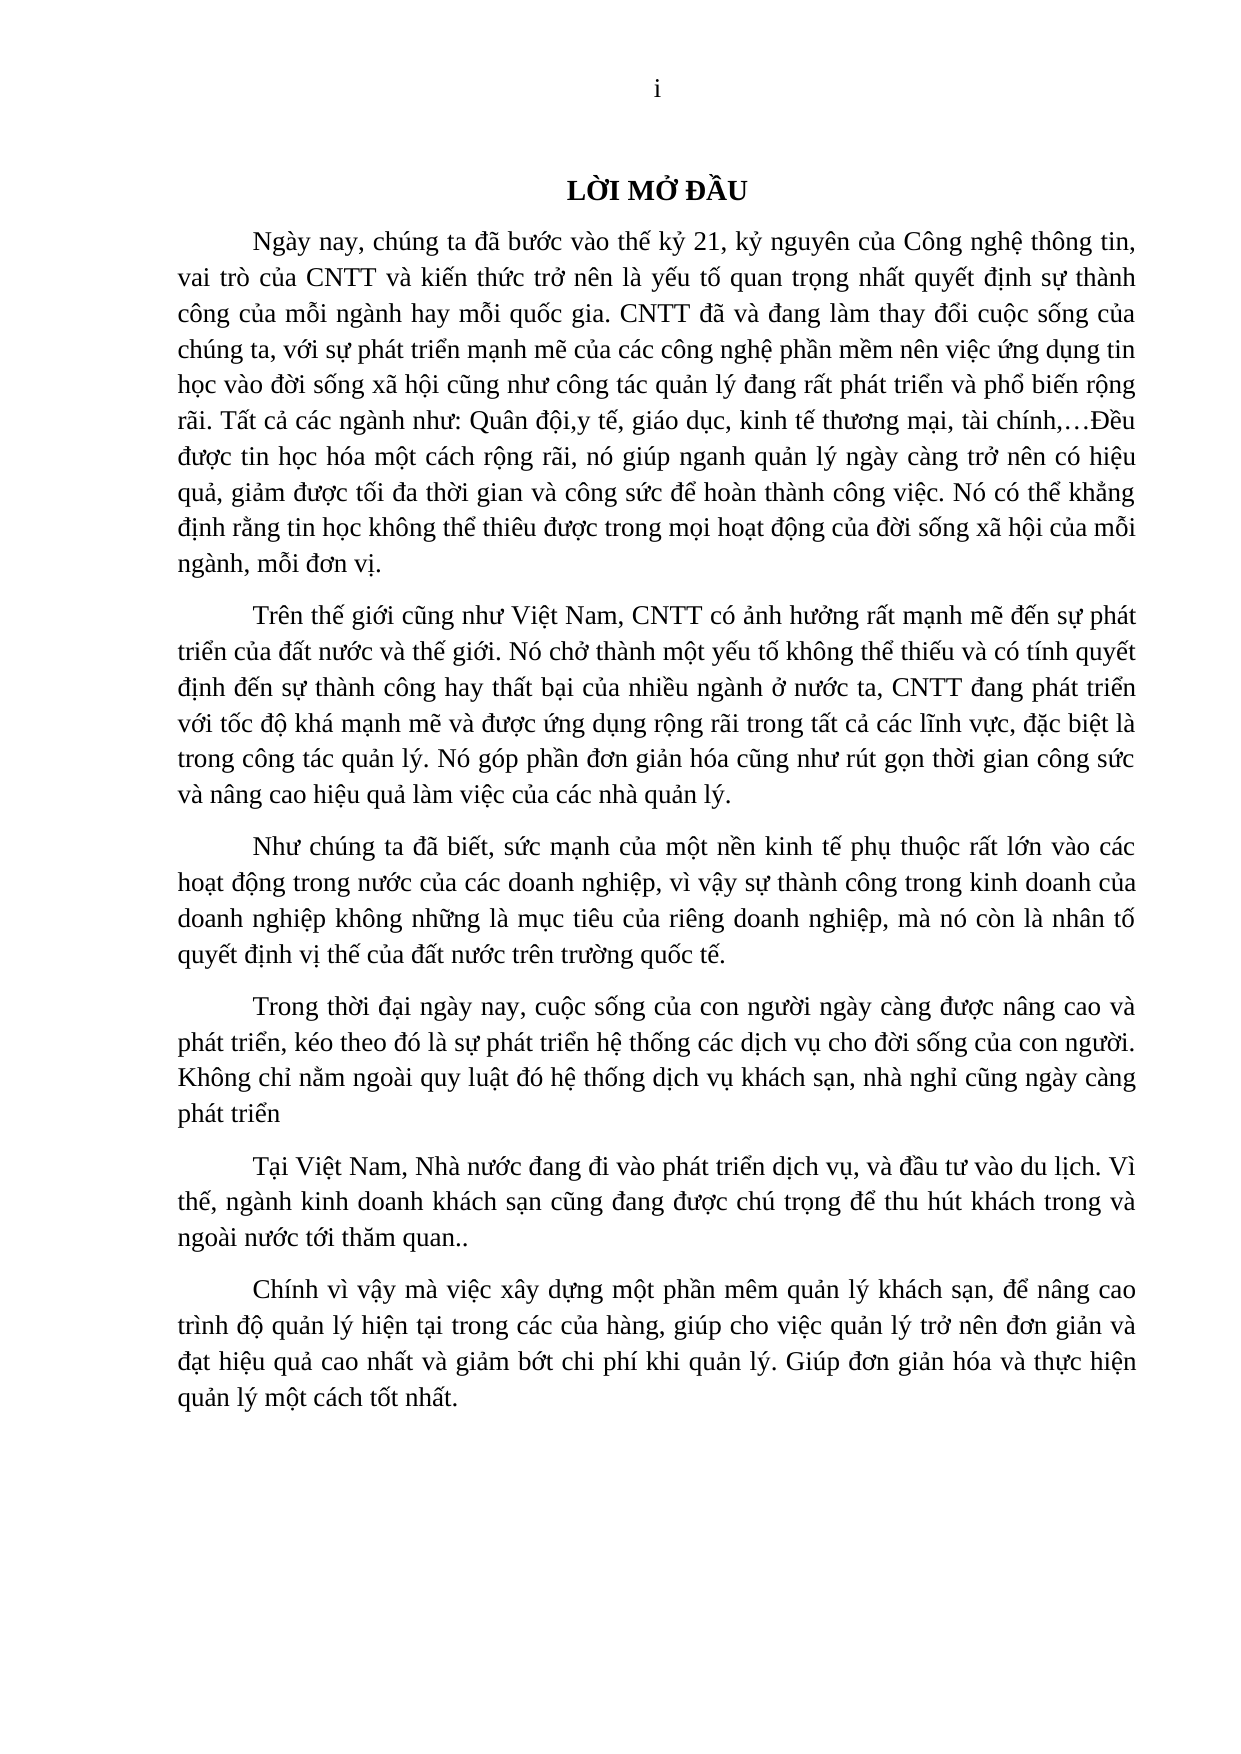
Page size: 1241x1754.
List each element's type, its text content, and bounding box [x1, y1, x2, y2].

text Ngày nay, chúng ta đã bước vào thế kỷ 21, kỷ nguyên của Công nghệ thông tin, vai trò của CNTT và kiến thức trở nên là yếu tố quan trọng nhất quyết định sự thành công của mỗi ngành hay mỗi quốc gia. CNTT đã và đang làm thay đổi cuộc sống của chúng ta, với sự phát triển mạnh mẽ của các công nghệ phần mềm nên việc ứng dụng tin học vào đời sống xã hội cũng như công tác quản lý đang rất phát triển và phổ biến rộng rãi. Tất cả các ngành như: Quân đội,y tế, giáo dục, kinh tế thương mại, tài chính,…Đều được tin học hóa một cách rộng rãi, nó giúp nganh quản lý ngày càng trở nên có hiệu quả, giảm được tối đa thời gian và công sức để hoàn thành công việc. Nó có thể khẳng định rằng tin học không thể thiêu được trong mọi hoạt động của đời sống xã hội của mỗi ngành, mỗi đơn vị. [177, 226, 1137, 578]
text Như chúng ta đã biết, sức mạnh của một nền kinh tế phụ thuộc rất lớn vào các hoạt động trong nước của các doanh nghiệp, vì vậy sự thành công trong kinh doanh của doanh nghiệp không những là mục tiêu của riêng doanh nghiệp, mà nó còn là nhân tố quyết định vị thế của đất nước trên trường quốc tế. [177, 831, 1137, 969]
subtitle LỜI MỞ ĐẦU [312, 173, 1002, 206]
text Tại Việt Nam, Nhà nước đang đi vào phát triển dịch vụ, và đầu tư vào du lịch. Vì thế, ngành kinh doanh khách sạn cũng đang được chú trọng để thu hút khách trong và ngoài nước tới thăm quan.. [177, 1150, 1137, 1252]
text i [167, 72, 1148, 103]
text Trong thời đại ngày nay, cuộc sống của con người ngày càng được nâng cao và phát triển, kéo theo đó là sự phát triển hệ thống các dịch vụ cho đời sống của con người. Không chỉ nằm ngoài quy luật đó hệ thống dịch vụ khách sạn, nhà nghỉ cũng ngày càng phát triển [177, 990, 1137, 1128]
text Chính vì vậy mà việc xây dựng một phần mêm quản lý khách sạn, để nâng cao trình độ quản lý hiện tại trong các của hàng, giúp cho việc quản lý trở nên đơn giản và đạt hiệu quả cao nhất và giảm bớt chi phí khi quản lý. Giúp đơn giản hóa và thực hiện quản lý một cách tốt nhất. [177, 1273, 1138, 1412]
text Trên thế giới cũng như Việt Nam, CNTT có ảnh hưởng rất mạnh mẽ đến sự phát triển của đất nước và thế giới. Nó chở thành một yếu tố không thể thiếu và có tính quyết định đến sự thành công hay thất bại của nhiều ngành ở nước ta, CNTT đang phát triển với tốc độ khá mạnh mẽ và được ứng dụng rộng rãi trong tất cả các lĩnh vực, đặc biệt là trong công tác quản lý. Nó góp phần đơn giản hóa cũng như rút gọn thời gian công sức và nâng cao hiệu quả làm việc của các nhà quản lý. [177, 599, 1137, 809]
